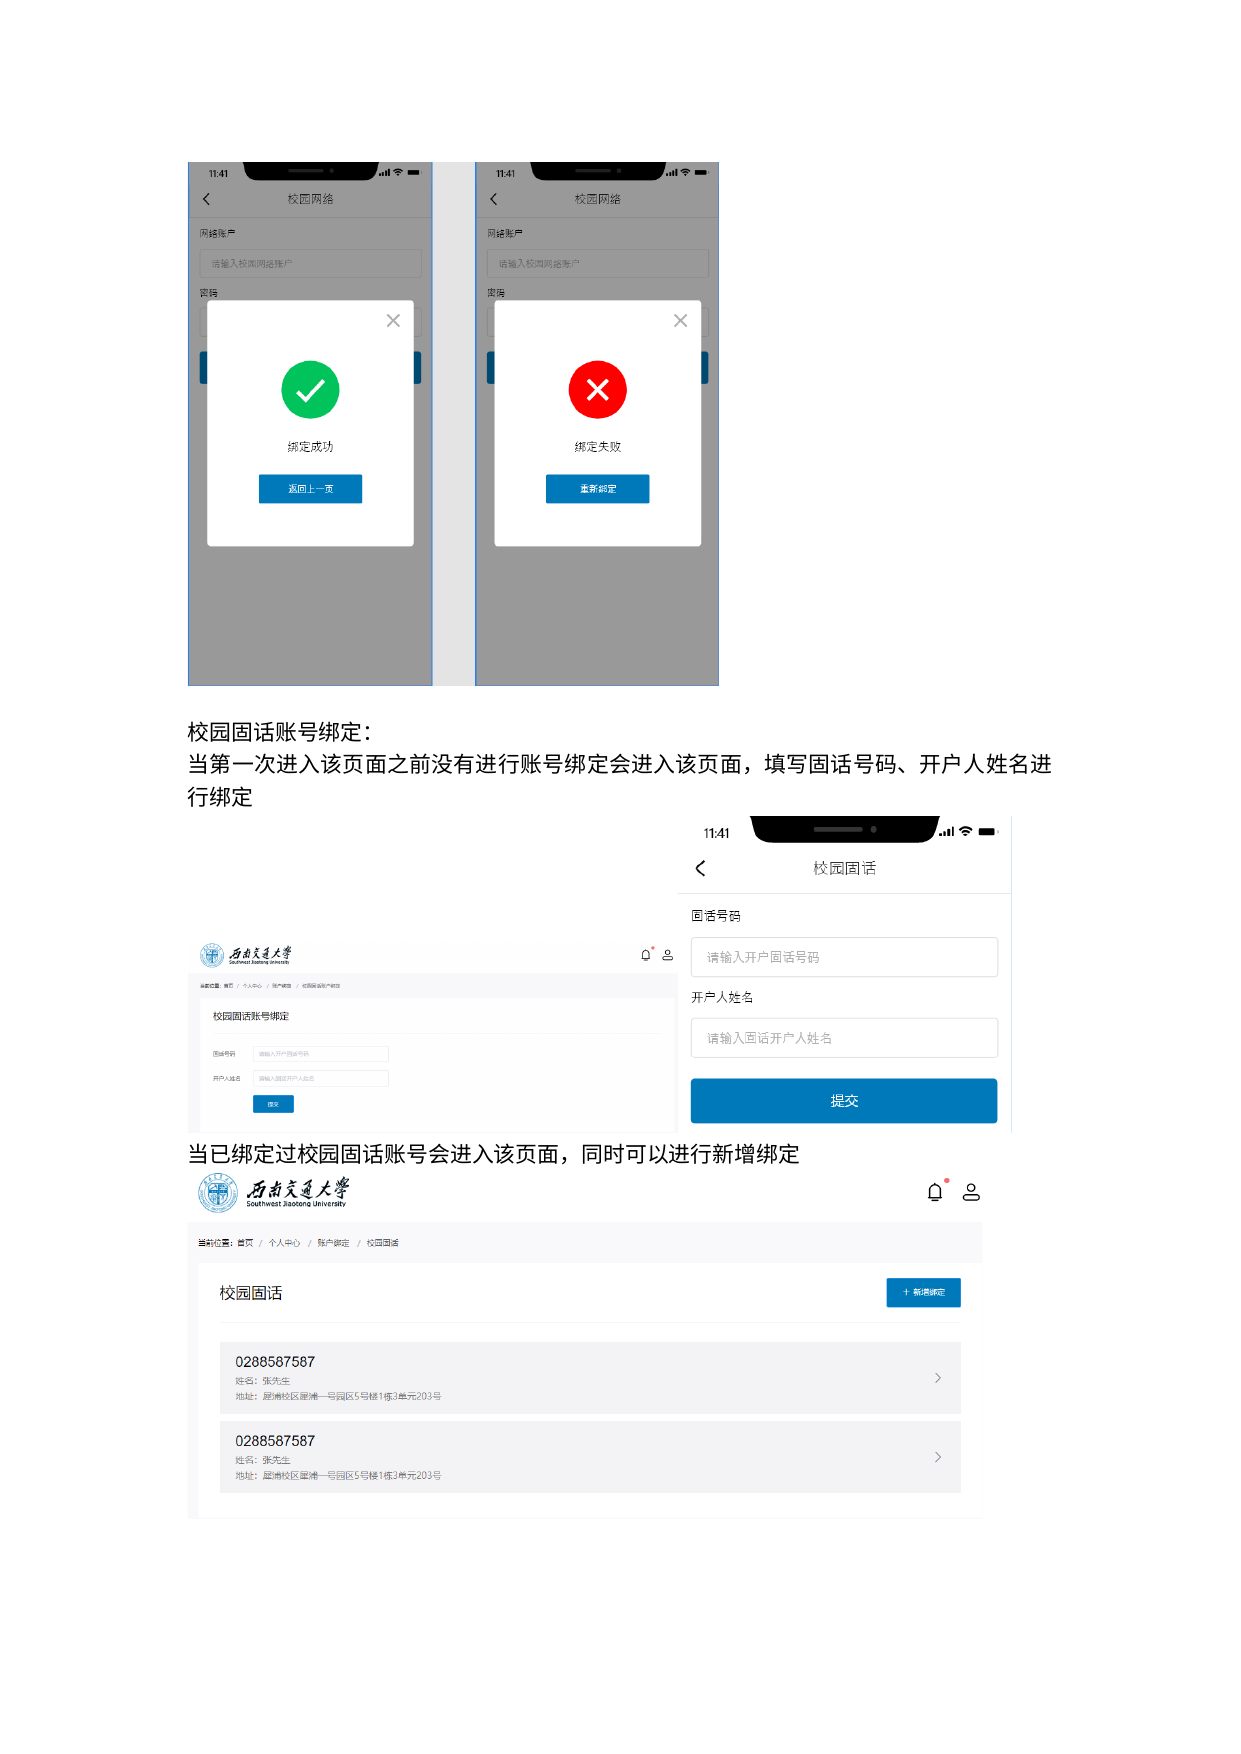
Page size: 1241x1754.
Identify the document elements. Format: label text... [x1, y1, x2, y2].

list 当已绑定过校园固话账号会进入该页面，同时可以进行新增绑定 [187, 1137, 1053, 1169]
picture [187, 162, 719, 686]
picture [187, 1169, 983, 1519]
list 校园固话账号绑定： [187, 714, 1053, 747]
list 当第一次进入该页面之前没有进行账号绑定会进入该页面，填写固话号码、开户人姓名进行绑定 [187, 747, 1053, 812]
picture [187, 816, 1012, 1133]
